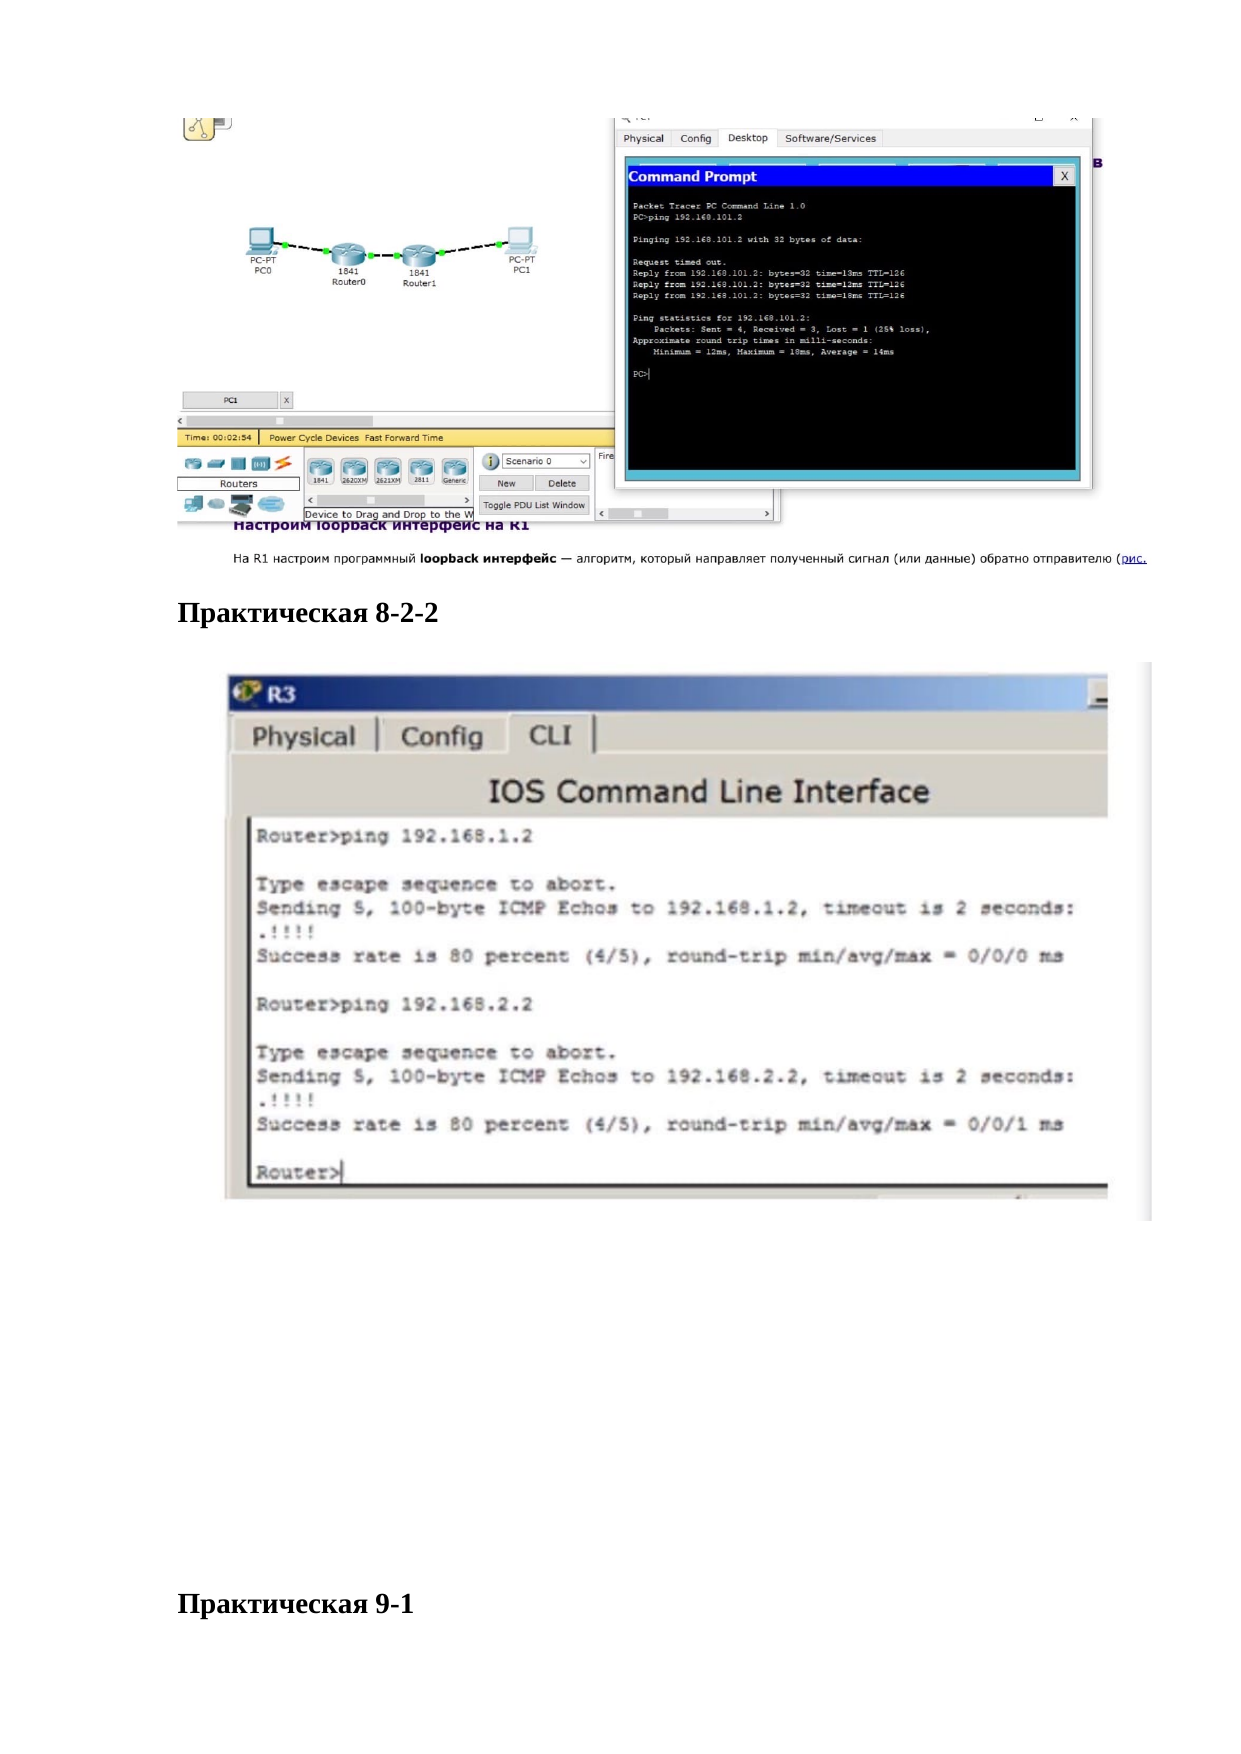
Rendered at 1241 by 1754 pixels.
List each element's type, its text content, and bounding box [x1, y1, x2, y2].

picture [177, 662, 1152, 1221]
text Практическая 8-2-2 [177, 595, 1152, 629]
text Практическая 9-1 [177, 1586, 1152, 1620]
picture [177, 118, 1152, 565]
